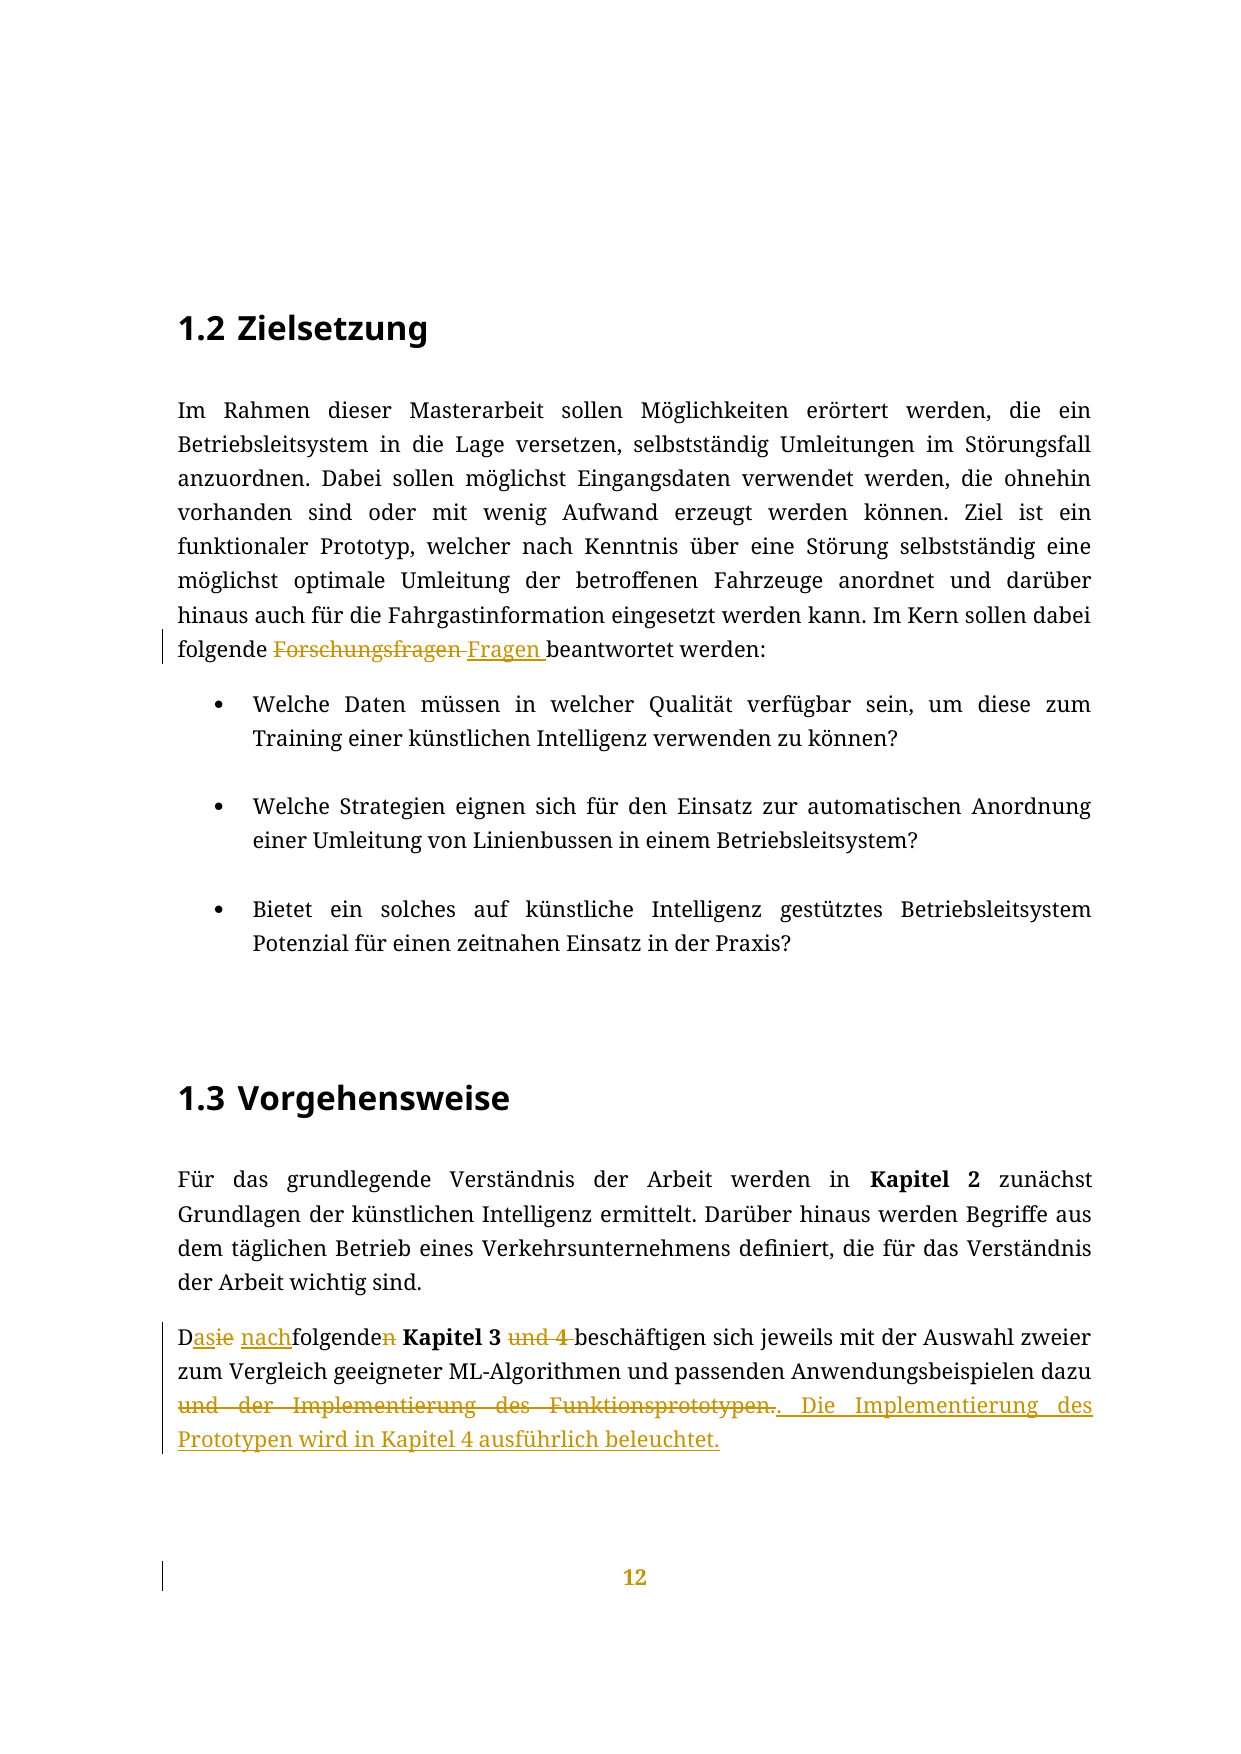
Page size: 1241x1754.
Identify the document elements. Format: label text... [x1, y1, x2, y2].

subtitle Vorgehensweise [177, 1075, 1092, 1120]
subtitle Zielsetzung [177, 305, 1092, 350]
text D folgende Kapitel 3 beschäftigen sich jeweils mit der Auswahl zweier zum Vergleich geeigneter ML-Algorithmen und passenden Anwendungsbeispielen dazu [177, 1322, 1092, 1454]
list Welche Strategien eignen sich für den Einsatz zur automatischen Anordnung einer Umleitung von Linienbussen in einem Betriebsleitsystem? [215, 791, 1092, 855]
text Für das grundlegende Verständnis der Arbeit werden in Kapitel 2 zunächst Grundlagen der künstlichen Intelligenz ermittelt. Darüber hinaus werden Begriffe aus dem täglichen Betrieb eines Verkehrsunternehmens definiert, die für das Verständnis der Arbeit wichtig sind. [177, 1164, 1092, 1297]
list Welche Daten müssen in welcher Qualität verfügbar sein, um diese zum Training einer künstlichen Intelligenz verwenden zu können? [215, 689, 1092, 753]
list Bietet ein solches auf künstliche Intelligenz gestütztes Betriebsleitsystem Potenzial für einen zeitnahen Einsatz in der Praxis? [215, 894, 1092, 958]
text Im Rahmen dieser Masterarbeit sollen Möglichkeiten erörtert werden, die ein Betriebsleitsystem in die Lage versetzen, selbstständig Umleitungen im Störungsfall anzuordnen. Dabei sollen möglichst Eingangsdaten verwendet werden, die ohnehin vorhanden sind oder mit wenig Aufwand erzeugt werden können. Ziel ist ein funktionaler Prototyp, welcher nach Kenntnis über eine Störung selbstständig eine möglichst optimale Umleitung der betroffenen Fahrzeuge anordnet und darüber hinaus auch für die Fahrgastinformation eingesetzt werden kann. Im Kern sollen dabei folgende beantwortet werden: [177, 395, 1092, 664]
